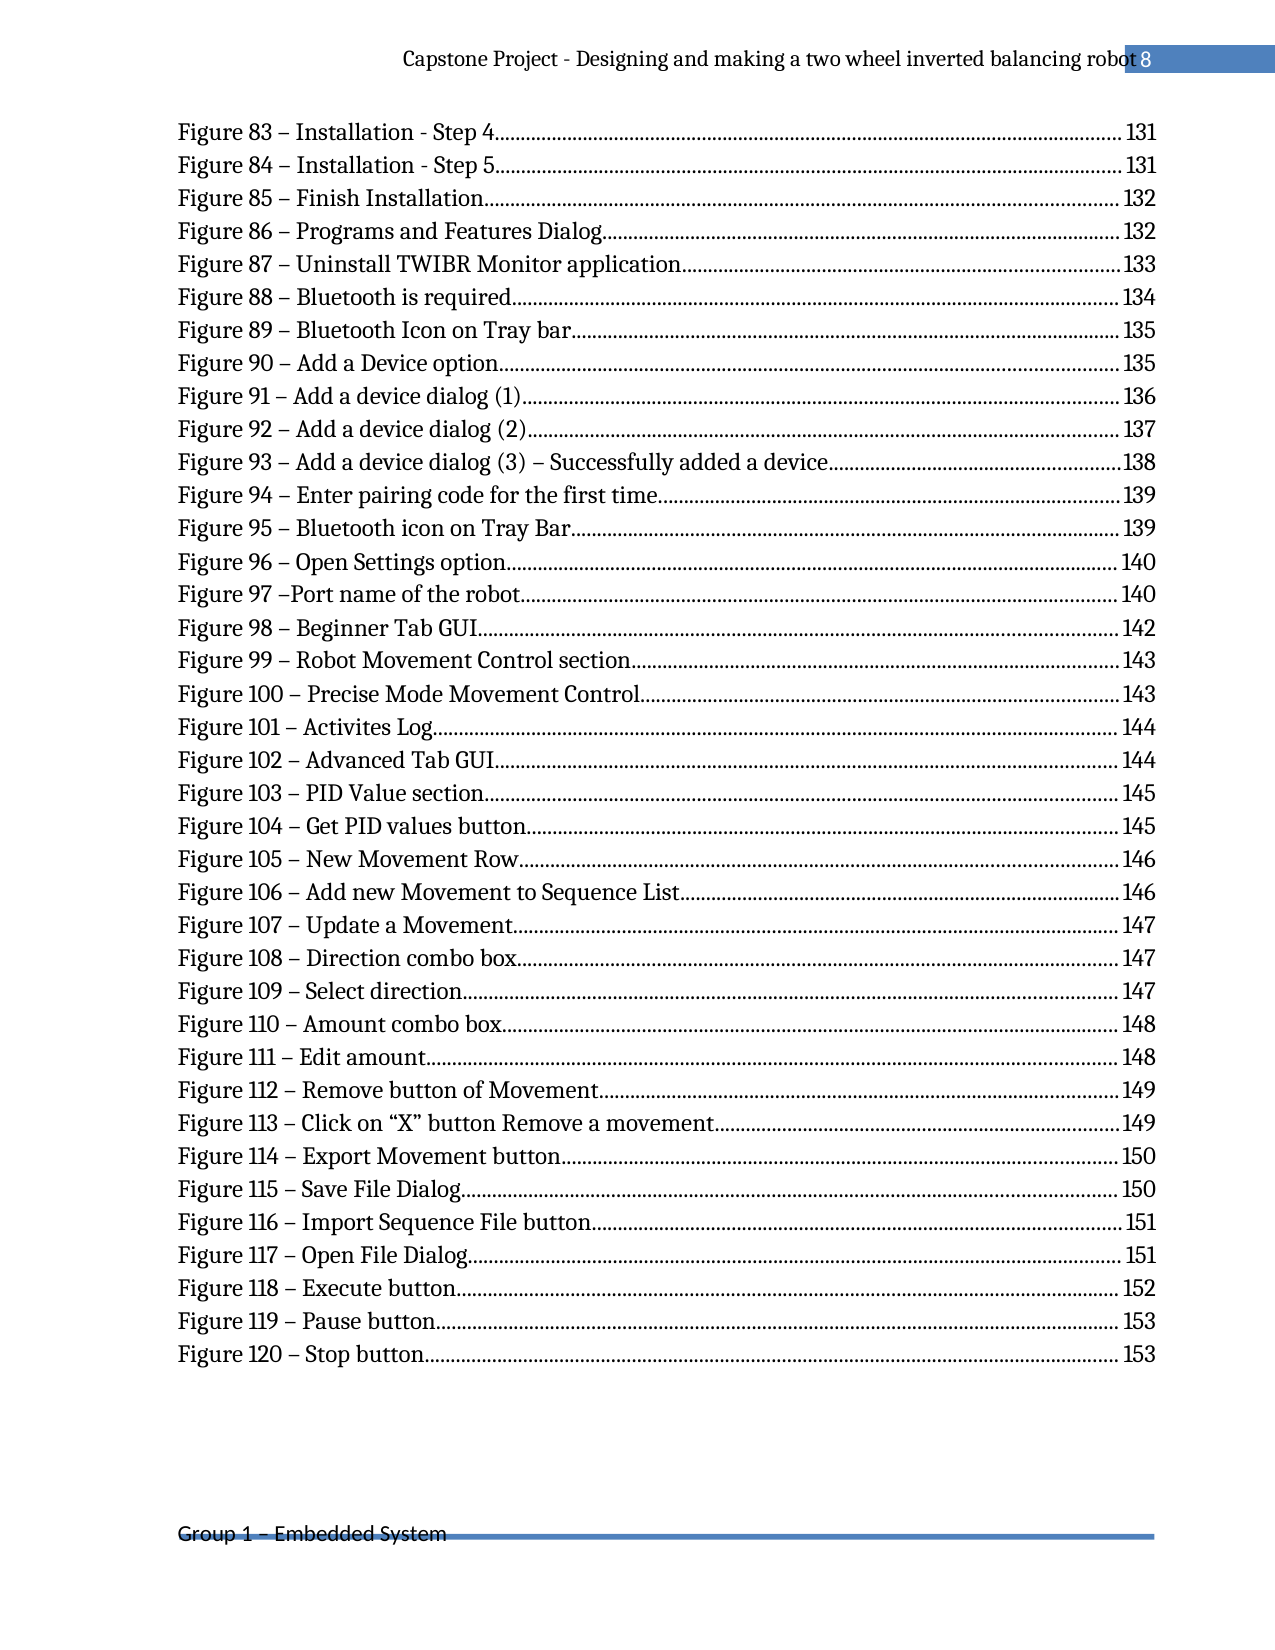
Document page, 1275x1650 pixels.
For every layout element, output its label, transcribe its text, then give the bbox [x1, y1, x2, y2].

text Figure 94 – Enter pairing code for the first time. 139 [177, 481, 1157, 510]
text Figure 90 – Add a Device option 135 [177, 349, 1157, 378]
text Figure 113 – Click on “X” button Remove a movement 149 [177, 1109, 1157, 1137]
text Figure 111 – Edit amount 148 [177, 1043, 1157, 1071]
text Figure 102 – Advanced Tab GUI 144 [177, 746, 1157, 774]
text Figure 116 – Import Sequence File button 151 [177, 1208, 1157, 1237]
text Figure 99 – Robot Movement Control section 143 [177, 646, 1157, 675]
text Figure 83 – Installation - Step 4 131 [177, 118, 1157, 147]
text Figure 95 – Bluetooth icon on Tray Bar 139 [177, 514, 1157, 543]
text Figure 110 – Amount combo box 148 [177, 1010, 1157, 1038]
text Figure 109 – Select direction 147 [177, 977, 1157, 1005]
text Figure 86 – Programs and Features Dialog 132 [177, 217, 1157, 246]
text Figure 120 – Stop button 153 [177, 1340, 1157, 1369]
text Figure 100 – Precise Mode Movement Control 143 [177, 679, 1157, 708]
text Figure 108 – Direction combo box 147 [177, 944, 1157, 972]
text Figure 114 – Export Movement button 150 [177, 1142, 1157, 1171]
text Figure 97 –Port name of the robot 140 [177, 580, 1157, 609]
text Figure 105 – New Movement Row 146 [177, 844, 1157, 873]
text Figure 101 – Activites Log 144 [177, 712, 1157, 741]
text Figure 98 – Beginner Tab GUI 142 [177, 613, 1157, 642]
text Figure 96 – Open Settings option 140 [177, 547, 1157, 576]
text Figure 84 – Installation - Step 5 131 [177, 151, 1157, 180]
text Figure 107 – Update a Movement 147 [177, 911, 1157, 939]
text Figure 92 – Add a device dialog (2) 137 [177, 415, 1157, 444]
text Figure 89 – Bluetooth Icon on Tray bar 135 [177, 316, 1157, 345]
text Figure 117 – Open File Dialog 151 [177, 1241, 1157, 1269]
text Figure 112 – Remove button of Movement 149 [177, 1076, 1157, 1104]
text Figure 87 – Uninstall TWIBR Monitor application 133 [177, 250, 1157, 279]
text Figure 118 – Execute button 152 [177, 1274, 1157, 1303]
text Figure 104 – Get PID values button 145 [177, 812, 1157, 840]
text Figure 88 – Bluetooth is required 134 [177, 283, 1157, 312]
text Figure 115 – Save File Dialog 150 [177, 1175, 1157, 1203]
text Figure 106 – Add new Movement to Sequence List 146 [177, 878, 1157, 906]
text Figure 93 – Add a device dialog (3) – Successfully added a device 138 [177, 448, 1157, 477]
text Figure 91 – Add a device dialog (1) 136 [177, 382, 1157, 411]
text Figure 103 – PID Value section 145 [177, 778, 1157, 807]
text Figure 119 – Pause button 153 [177, 1307, 1157, 1336]
text Figure 85 – Finish Installation 132 [177, 184, 1157, 213]
